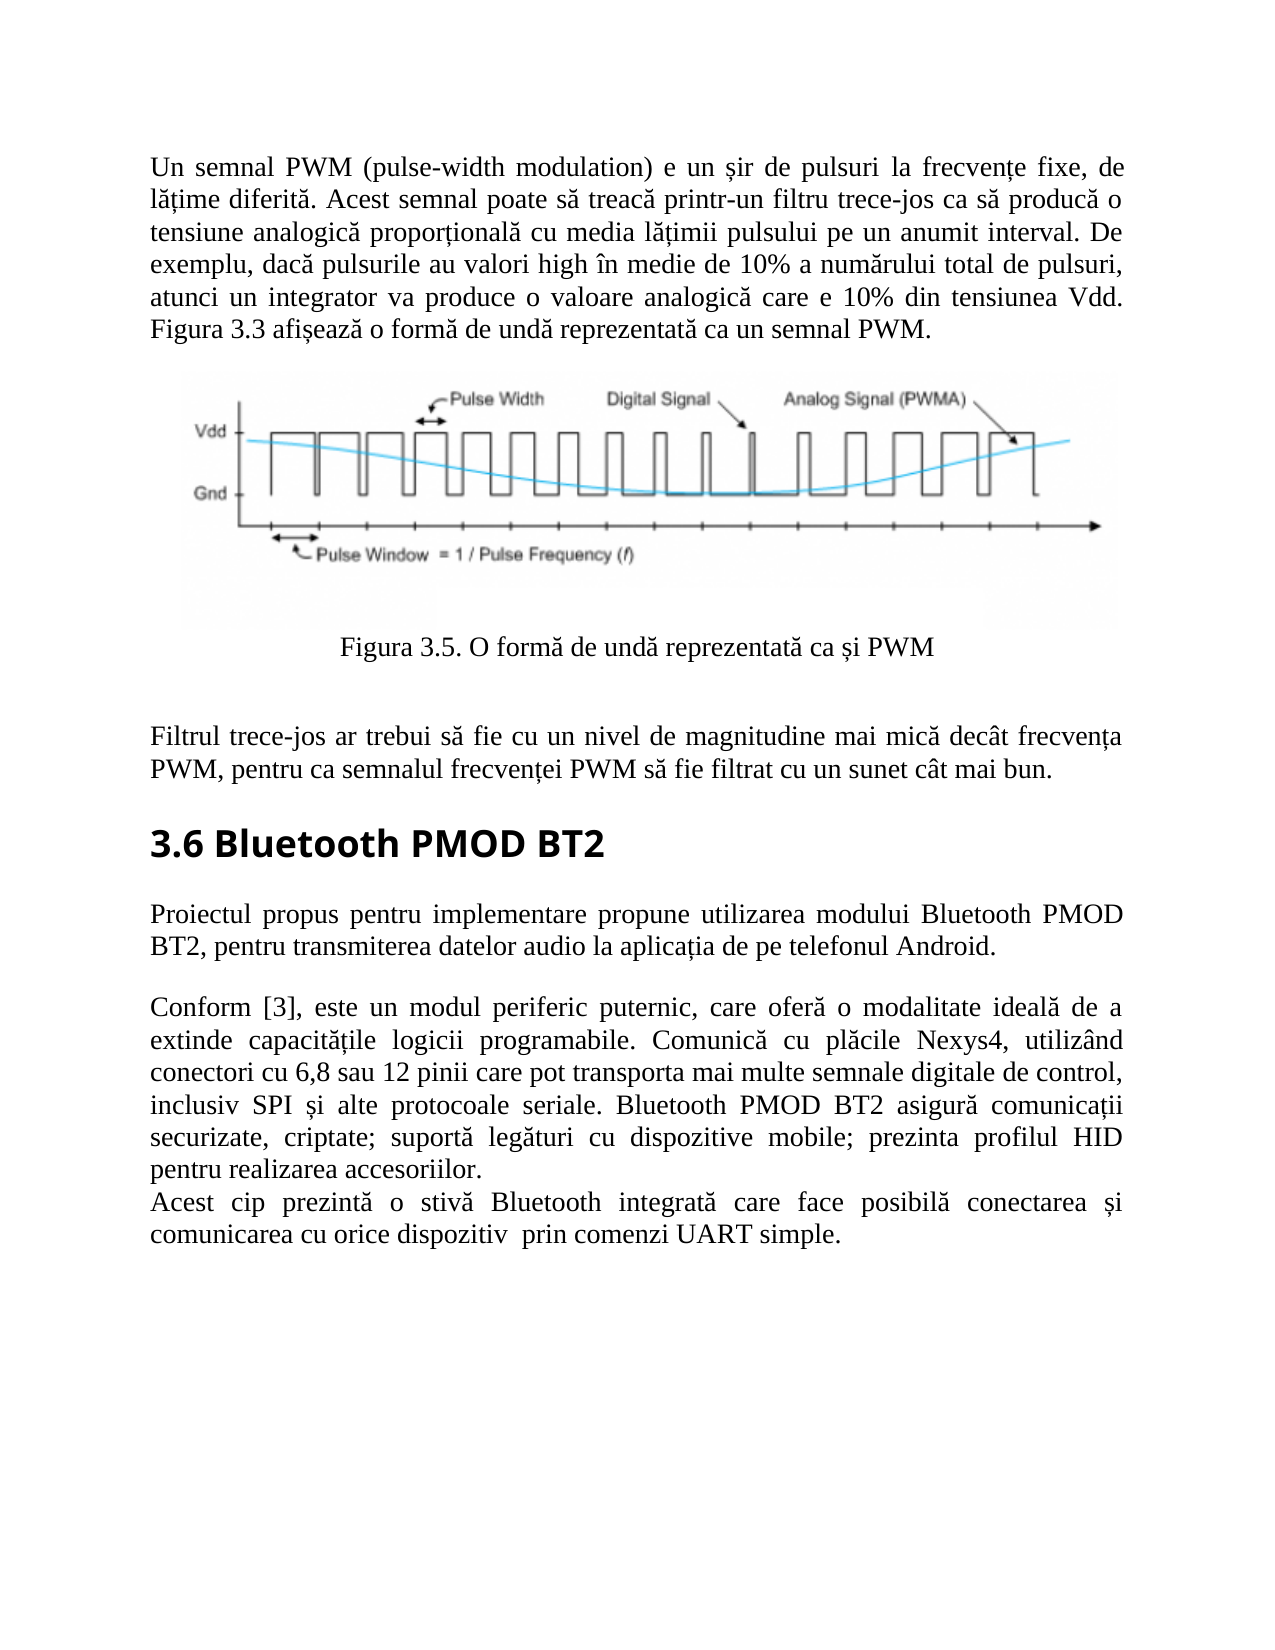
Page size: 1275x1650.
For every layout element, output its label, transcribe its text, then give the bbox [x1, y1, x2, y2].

subtitle 3.6 Bluetooth PMOD BT2 [150, 817, 1125, 868]
text Un semnal PWM (pulse-width modulation) e un șir de pulsuri la frecvențe fixe, de lățime diferită. Acest semnal poate să treacă printr-un filtru trece-jos ca să producă o tensiune analogică proporțională cu media lățimii pulsului pe un anumit interval. De exemplu, dacă pulsurile au valori high în medie de 10% a numărului total de pulsuri, atunci un integrator va produce o valoare analogică care e 10% din tensiunea Vdd. Figura 3.3 afișează o formă de undă reprezentată ca un semnal PWM. [150, 150, 1125, 344]
text Proiectul propus pentru implementare propune utilizarea modului Bluetooth PMOD BT2, pentru transmiterea datelor audio la aplicația de pe telefonul Android. [150, 897, 1125, 962]
picture [180, 371, 1118, 630]
text Conform [3], este un modul periferic puternic, care oferă o modalitate ideală de a extinde capacitățile logicii programabile. Comunică cu plăcile Nexys4, utilizând conectori cu 6,8 sau 12 pinii care pot transporta mai multe semnale digitale de control, inclusiv SPI și alte protocoale seriale. Bluetooth PMOD BT2 asigură comunicații securizate, criptate; suportă legături cu dispozitive mobile; prezinta profilul HID pentru realizarea accesoriilor. [150, 991, 1125, 1185]
text Acest cip prezintă o stivă Bluetooth integrată care face posibilă conectarea și comunicarea cu orice dispozitiv prin comenzi UART simple. [150, 1185, 1125, 1250]
text Filtrul trece-jos ar trebui să fie cu un nivel de magnitudine mai mică decât frecvența PWM, pentru ca semnalul frecvenței PWM să fie filtrat cu un sunet cât mai bun. [150, 719, 1125, 784]
